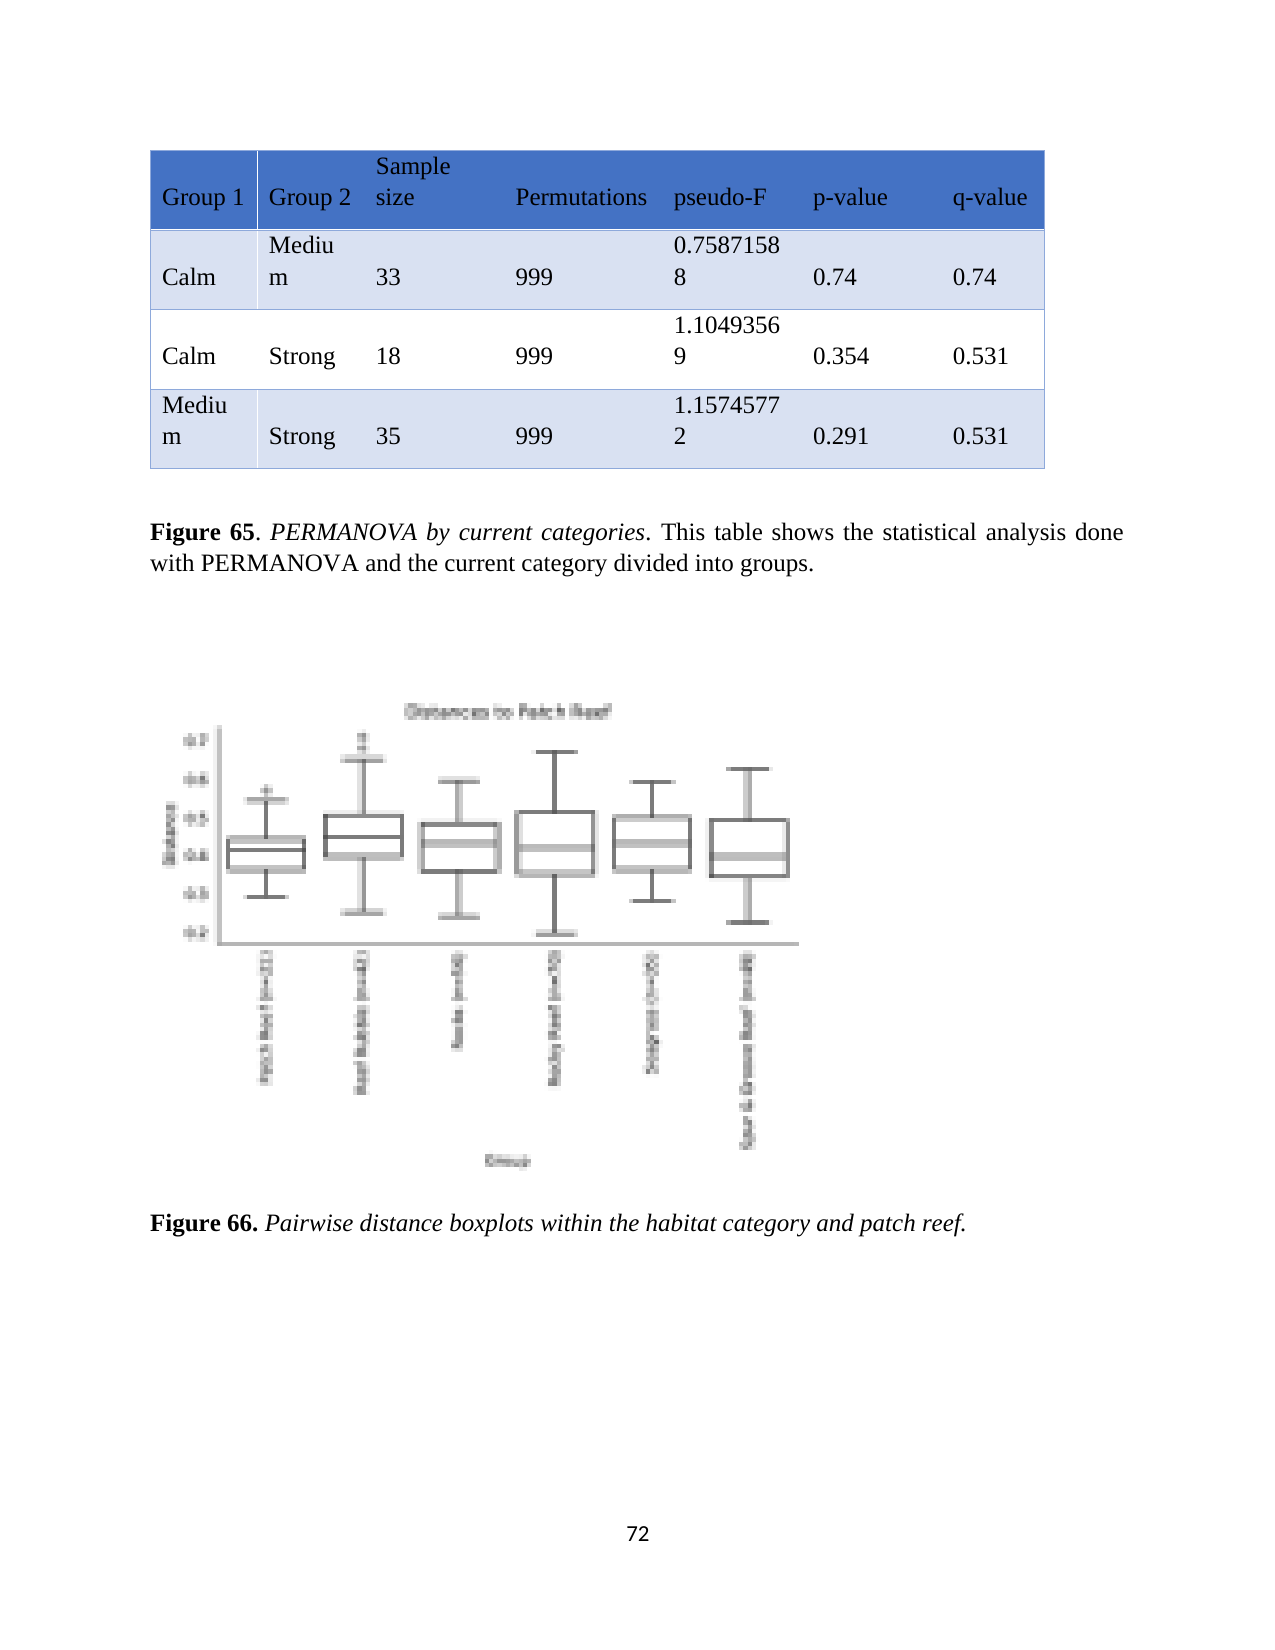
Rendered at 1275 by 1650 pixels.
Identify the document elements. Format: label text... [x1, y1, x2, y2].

table_cell 1.10493569 [662, 310, 802, 389]
table_cell 33 [364, 231, 504, 309]
table_cell Medium [151, 390, 257, 468]
table_cell 0.531 [941, 310, 1044, 389]
table_header Group 2 [258, 151, 364, 229]
table_cell 999 [504, 310, 662, 389]
table_cell 0.354 [802, 310, 941, 389]
table_cell 0.531 [941, 390, 1044, 468]
table_cell 0.291 [802, 390, 941, 468]
table_cell Strong [258, 390, 364, 468]
text Figure 66. Pairwise distance boxplots within the habitat category and patch reef. [150, 1208, 1125, 1236]
table_cell 18 [364, 310, 504, 389]
table_cell 0.74 [802, 231, 941, 309]
table_cell 999 [504, 390, 662, 468]
table_cell 0.74 [941, 231, 1044, 309]
table_header Sample size [364, 151, 504, 229]
table_header p-value [802, 151, 941, 229]
table_cell 35 [364, 390, 504, 468]
table_cell 0.75871588 [662, 231, 802, 309]
table_header q-value [941, 151, 1044, 229]
table_header Group 1 [151, 151, 257, 229]
table_cell 999 [504, 231, 662, 309]
table_header pseudo-F [662, 151, 802, 229]
table_cell Calm [151, 231, 257, 309]
text Figure 65. PERMANOVA by current categories. This table shows the statistical analysis done with PERMANOVA and the current category divided into groups. [150, 517, 1125, 577]
table_header Permutations [504, 151, 662, 229]
table_cell Medium [258, 231, 364, 309]
table_cell Strong [258, 310, 364, 389]
table_cell Calm [151, 310, 257, 389]
table_cell 1.15745772 [662, 390, 802, 468]
